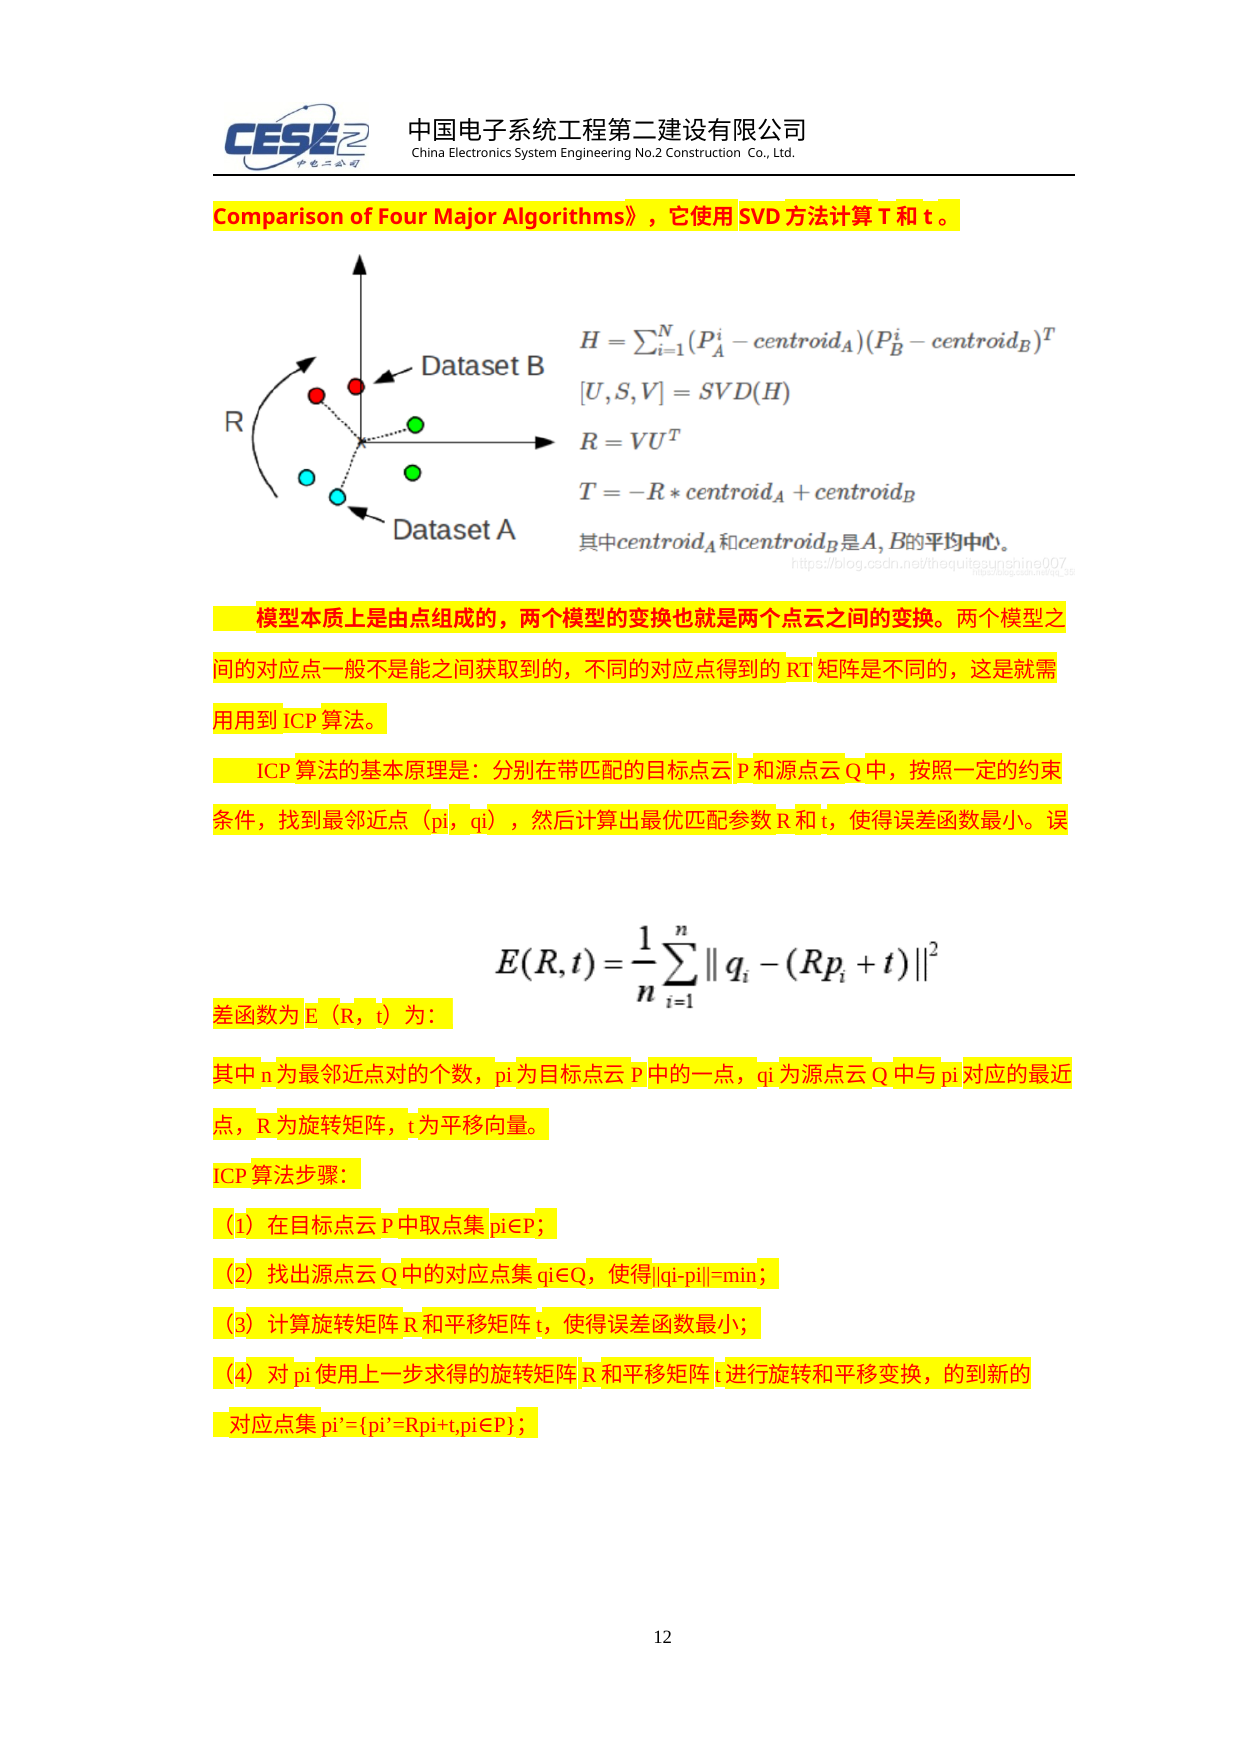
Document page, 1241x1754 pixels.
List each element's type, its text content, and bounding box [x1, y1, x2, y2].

text （2）找出源点云Q中的对应点集qi∈Q，使得||qi-pi||=min； [213, 1256, 1075, 1290]
text ICP算法步骤： [213, 1157, 1075, 1191]
picture [452, 904, 950, 1024]
picture [212, 247, 1075, 580]
picture [224, 102, 369, 172]
text 其中n为最邻近点对的个数，pi为目标点云 P 中的一点，qi 为源点云 Q 中与pi对应的最近点，R 为旋转矩阵，t为平移向量。 [213, 1056, 1075, 1141]
text 对应点集pi’={pi’=Rpi+t,pi∈P}； [213, 1406, 1075, 1439]
text 模型本质上是由点组成的，两个模型的变换也就是两个点云之间的变换。两个模型之间的对应点一般不是能之间获取到的，不同的对应点得到的RT矩阵是不同的，这是就需用用到ICP算法。 [213, 600, 1075, 736]
text ICP算法的基本原理是：分别在带匹配的目标点云P和源点云Q中，按照一定的约束条件，找到最邻近点（pi，qi），然后计算出最优匹配参数R和t，使得误差函数最小。误差函数为E（R，t）为： [213, 751, 1075, 1040]
text （4）对pi使用上一步求得的旋转矩阵R和平移矩阵t进行旋转和平移变换，的到新的 [213, 1356, 1075, 1390]
text （1）在目标点云P中取点集pi∈P； [213, 1206, 1075, 1240]
text （3）计算旋转矩阵R和平移矩阵t，使得误差函数最小； [213, 1306, 1075, 1340]
